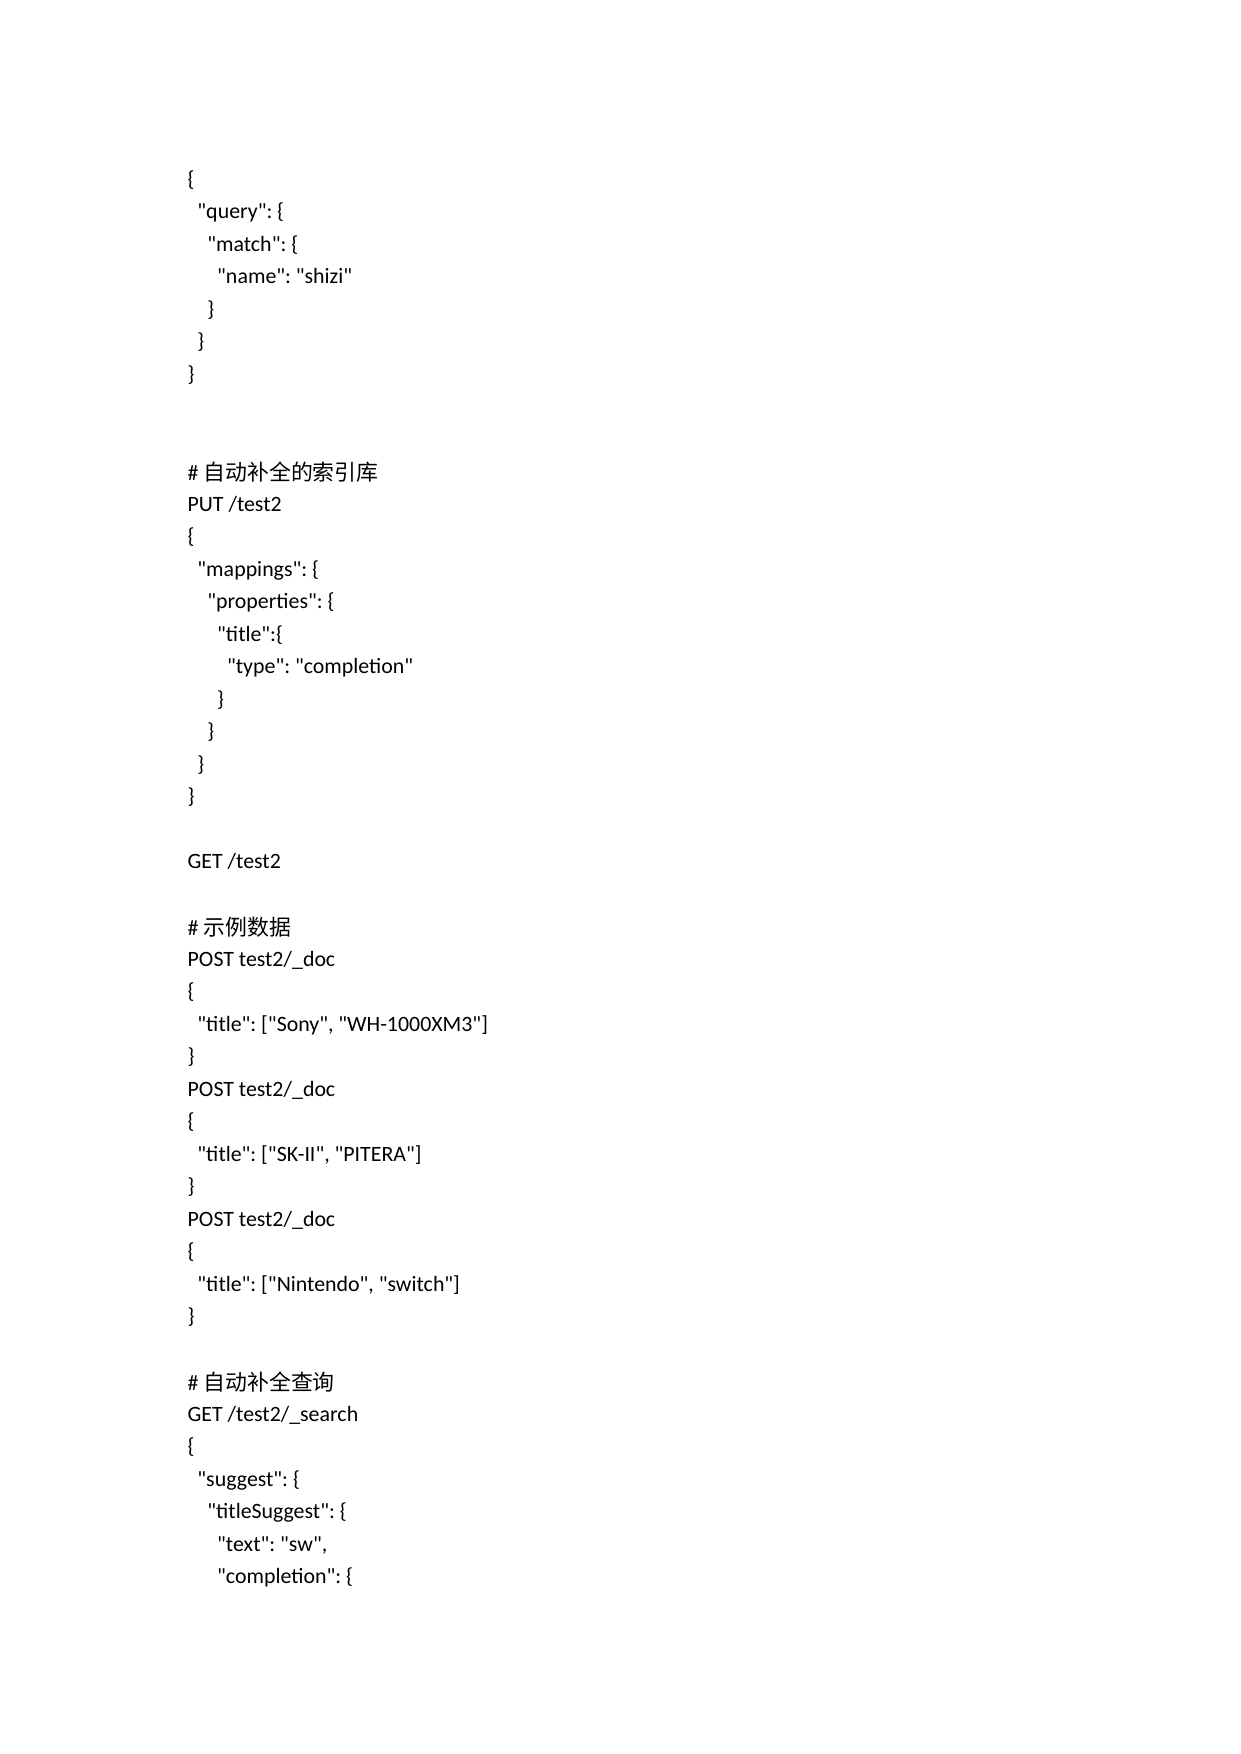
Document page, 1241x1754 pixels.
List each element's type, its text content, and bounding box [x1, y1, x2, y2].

text { [187, 1104, 1053, 1137]
text "text": "sw", [187, 1527, 1053, 1559]
text "title": ["Nintendo", "switch"] [187, 1267, 1053, 1299]
text { [187, 974, 1053, 1007]
text } [187, 357, 1053, 389]
text "query": { [187, 194, 1053, 227]
text # 自动补全的索引库 [187, 454, 1053, 487]
text } [187, 324, 1053, 357]
text } [187, 779, 1053, 812]
text } [187, 1299, 1053, 1332]
text } [187, 747, 1053, 779]
text "suggest": { [187, 1462, 1053, 1494]
text "properties": { [187, 584, 1053, 617]
text POST test2/_doc [187, 942, 1053, 974]
text { [187, 1429, 1053, 1462]
text { [187, 519, 1053, 552]
text { [187, 162, 1053, 194]
text } [187, 682, 1053, 714]
text PUT /test2 [187, 487, 1053, 519]
text "titleSuggest": { [187, 1494, 1053, 1527]
text "name": "shizi" [187, 259, 1053, 292]
text "mappings": { [187, 552, 1053, 584]
text } [187, 714, 1053, 747]
text "type": "completion" [187, 649, 1053, 682]
text "title": ["SK-II", "PITERA"] [187, 1137, 1053, 1169]
text } [187, 1039, 1053, 1072]
text POST test2/_doc [187, 1072, 1053, 1104]
text "completion": { [187, 1559, 1053, 1592]
text GET /test2/_search [187, 1397, 1053, 1429]
text GET /test2 [187, 844, 1053, 877]
text "match": { [187, 227, 1053, 259]
text POST test2/_doc [187, 1202, 1053, 1234]
text { [187, 1234, 1053, 1267]
text "title":{ [187, 617, 1053, 649]
text # 自动补全查询 [187, 1364, 1053, 1397]
text "title": ["Sony", "WH-1000XM3"] [187, 1007, 1053, 1039]
text } [187, 1169, 1053, 1202]
text # 示例数据 [187, 909, 1053, 942]
text } [187, 292, 1053, 324]
